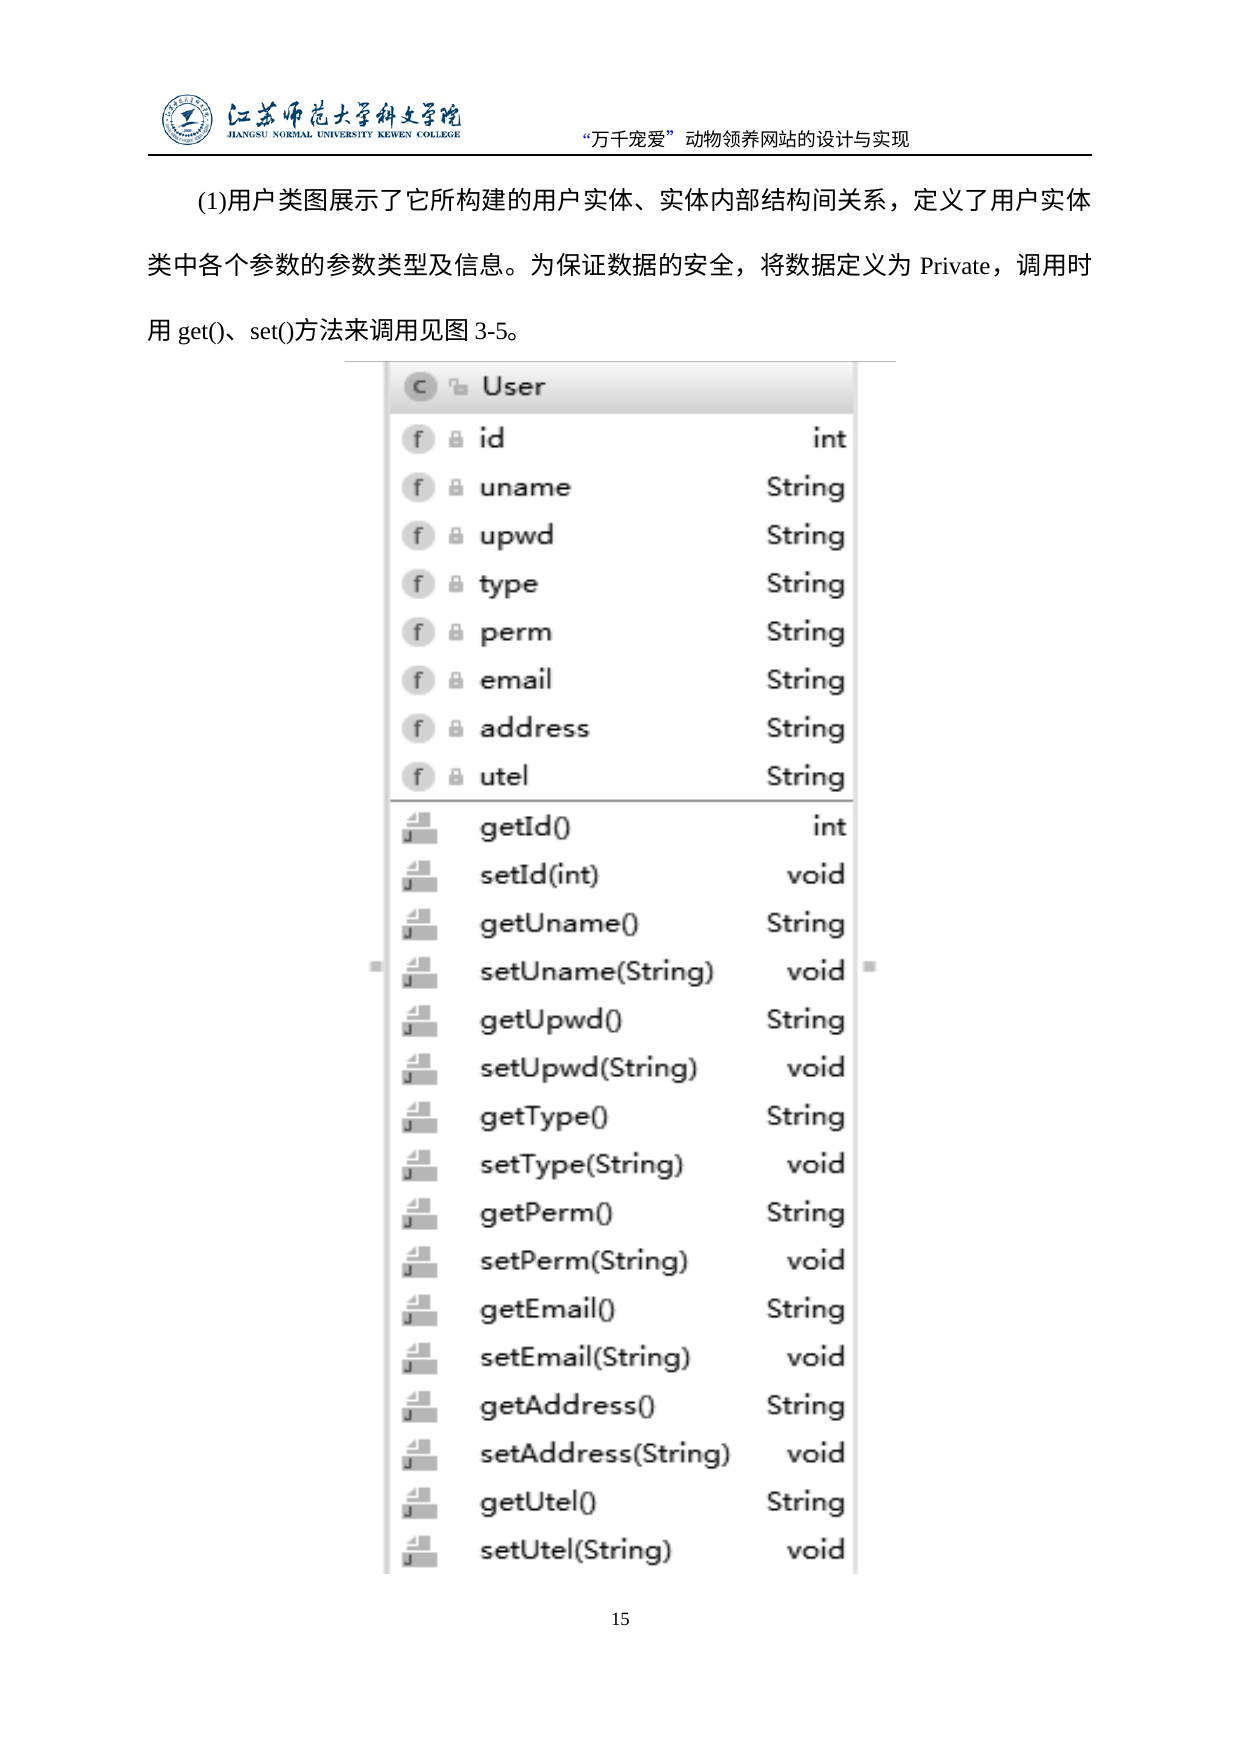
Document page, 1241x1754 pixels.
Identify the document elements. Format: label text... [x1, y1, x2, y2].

picture [147, 88, 475, 147]
text (1)用户类图展示了它所构建的用户实体、实体内部结构间关系，定义了用户实体类中各个参数的参数类型及信息。为保证数据的安全，将数据定义为Private，调用时用get()、set()方法来调用见图3-5。 [148, 166, 1092, 361]
